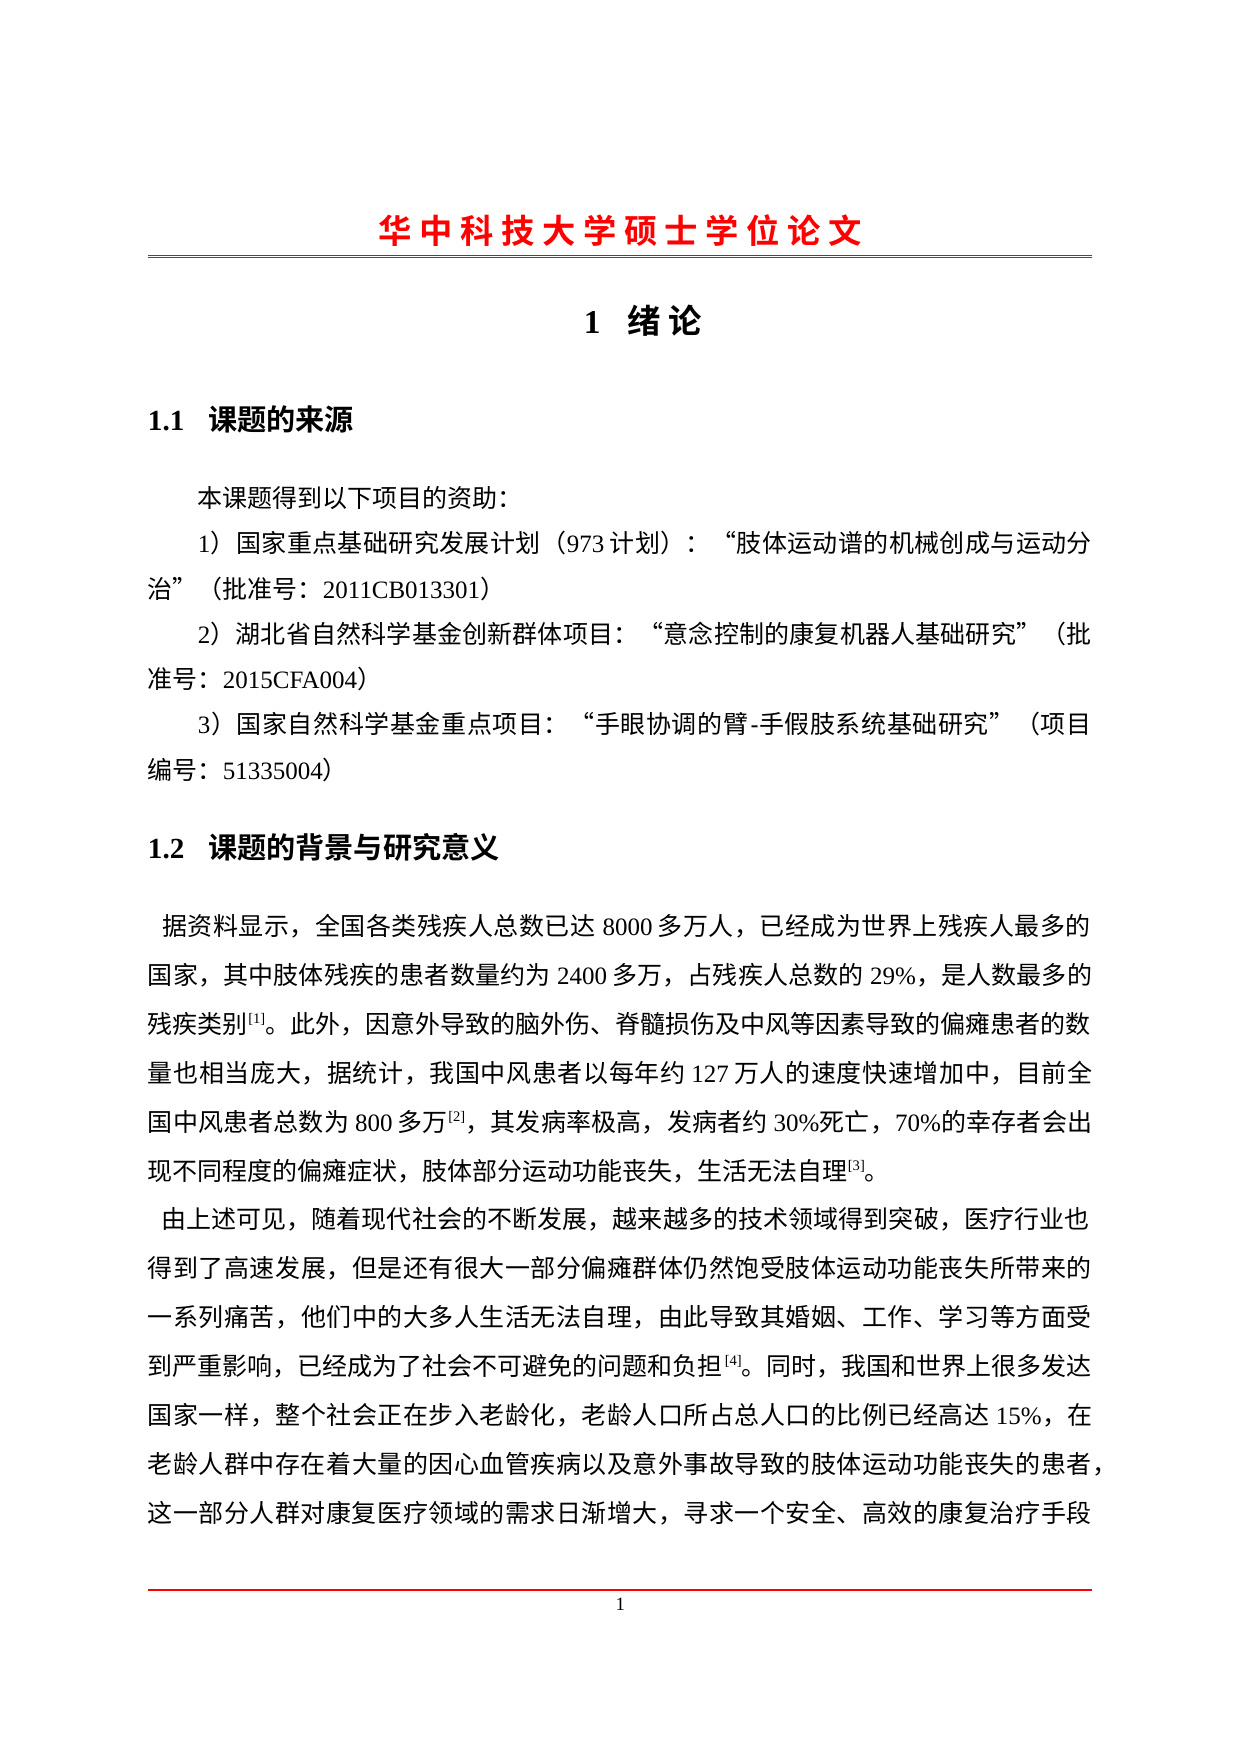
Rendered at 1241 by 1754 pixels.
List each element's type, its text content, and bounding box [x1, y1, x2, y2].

text 据资料显示，全国各类残疾人总数已达8000多万人，已经成为世界上残疾人最多的国家，其中肢体残疾的患者数量约为2400多万，占残疾人总数的29%，是人数最多的残疾类别[1]。此外，因意外导致的脑外伤、脊髓损伤及中风等因素导致的偏瘫患者的数量也相当庞大，据统计，我国中风患者以每年约127万人的速度快速增加中，目前全国中风患者总数为800多万[2]，其发病率极高，发病者约30%死亡，70%的幸存者会出现不同程度的偏瘫症状，肢体部分运动功能丧失，生活无法自理[3]。 [148, 907, 1092, 1187]
subtitle 课题的来源 [148, 396, 1092, 439]
subtitle 课题的背景与研究意义 [148, 825, 1092, 867]
text 2）湖北省自然科学基金创新群体项目：“意念控制的康复机器人基础研究”（批准号：2015CFA004） [148, 614, 1092, 696]
text 1）国家重点基础研究发展计划（973计划）：“肢体运动谱的机械创成与运动分治”（批准号：2011CB013301） [148, 524, 1092, 605]
text 本课题得到以下项目的资助： [148, 478, 1092, 515]
subtitle 绪 论 [193, 295, 1092, 343]
text 3）国家自然科学基金重点项目：“手眼协调的臂-手假肢系统基础研究”（项目编号：51335004） [148, 705, 1092, 787]
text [148, 1200, 1092, 1529]
